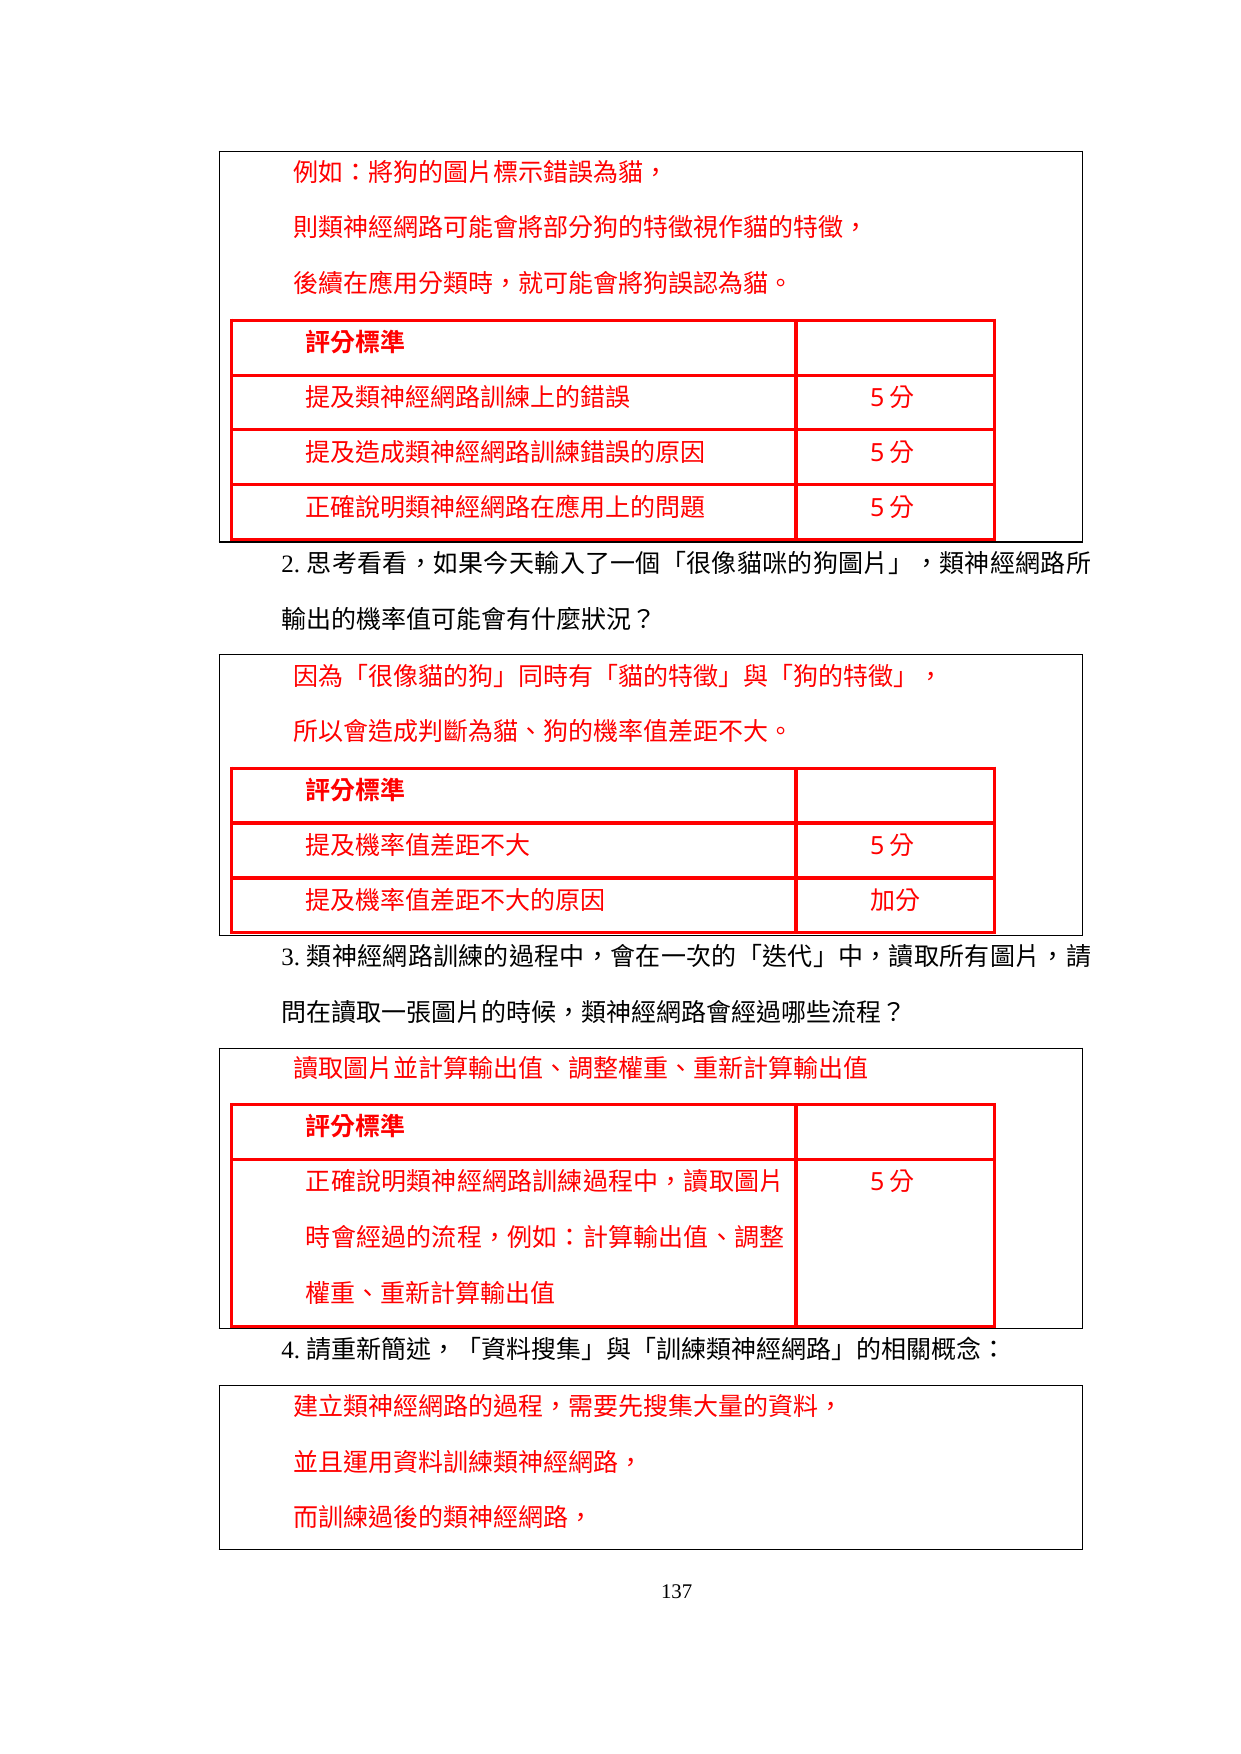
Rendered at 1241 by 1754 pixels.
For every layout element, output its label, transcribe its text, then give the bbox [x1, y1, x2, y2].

text 4. 請重新簡述，「資料搜集」與「訓練類神經網路」的相關概念： [281, 1329, 1092, 1367]
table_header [220, 152, 1082, 541]
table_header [220, 1386, 1082, 1549]
text 3. 類神經網路訓練的過程中，會在一次的「迭代」中，讀取所有圖片，請問在讀取一張圖片的時候，類神經網路會經過哪些流程？ [281, 936, 1092, 1029]
table_header 因為「很像貓的狗」同時有「貓的特徵」與「狗的特徵」， 所以會造成判斷為貓、狗的機率值差距不大。 [220, 655, 1082, 934]
table_header 讀取圖片並計算輸出值、調整權重、重新計算輸出值 [220, 1049, 1082, 1328]
text 2. 思考看看，如果今天輸入了一個「很像貓咪的狗圖片」，類神經網路所輸出的機率值可能會有什麼狀況？ [281, 542, 1092, 636]
